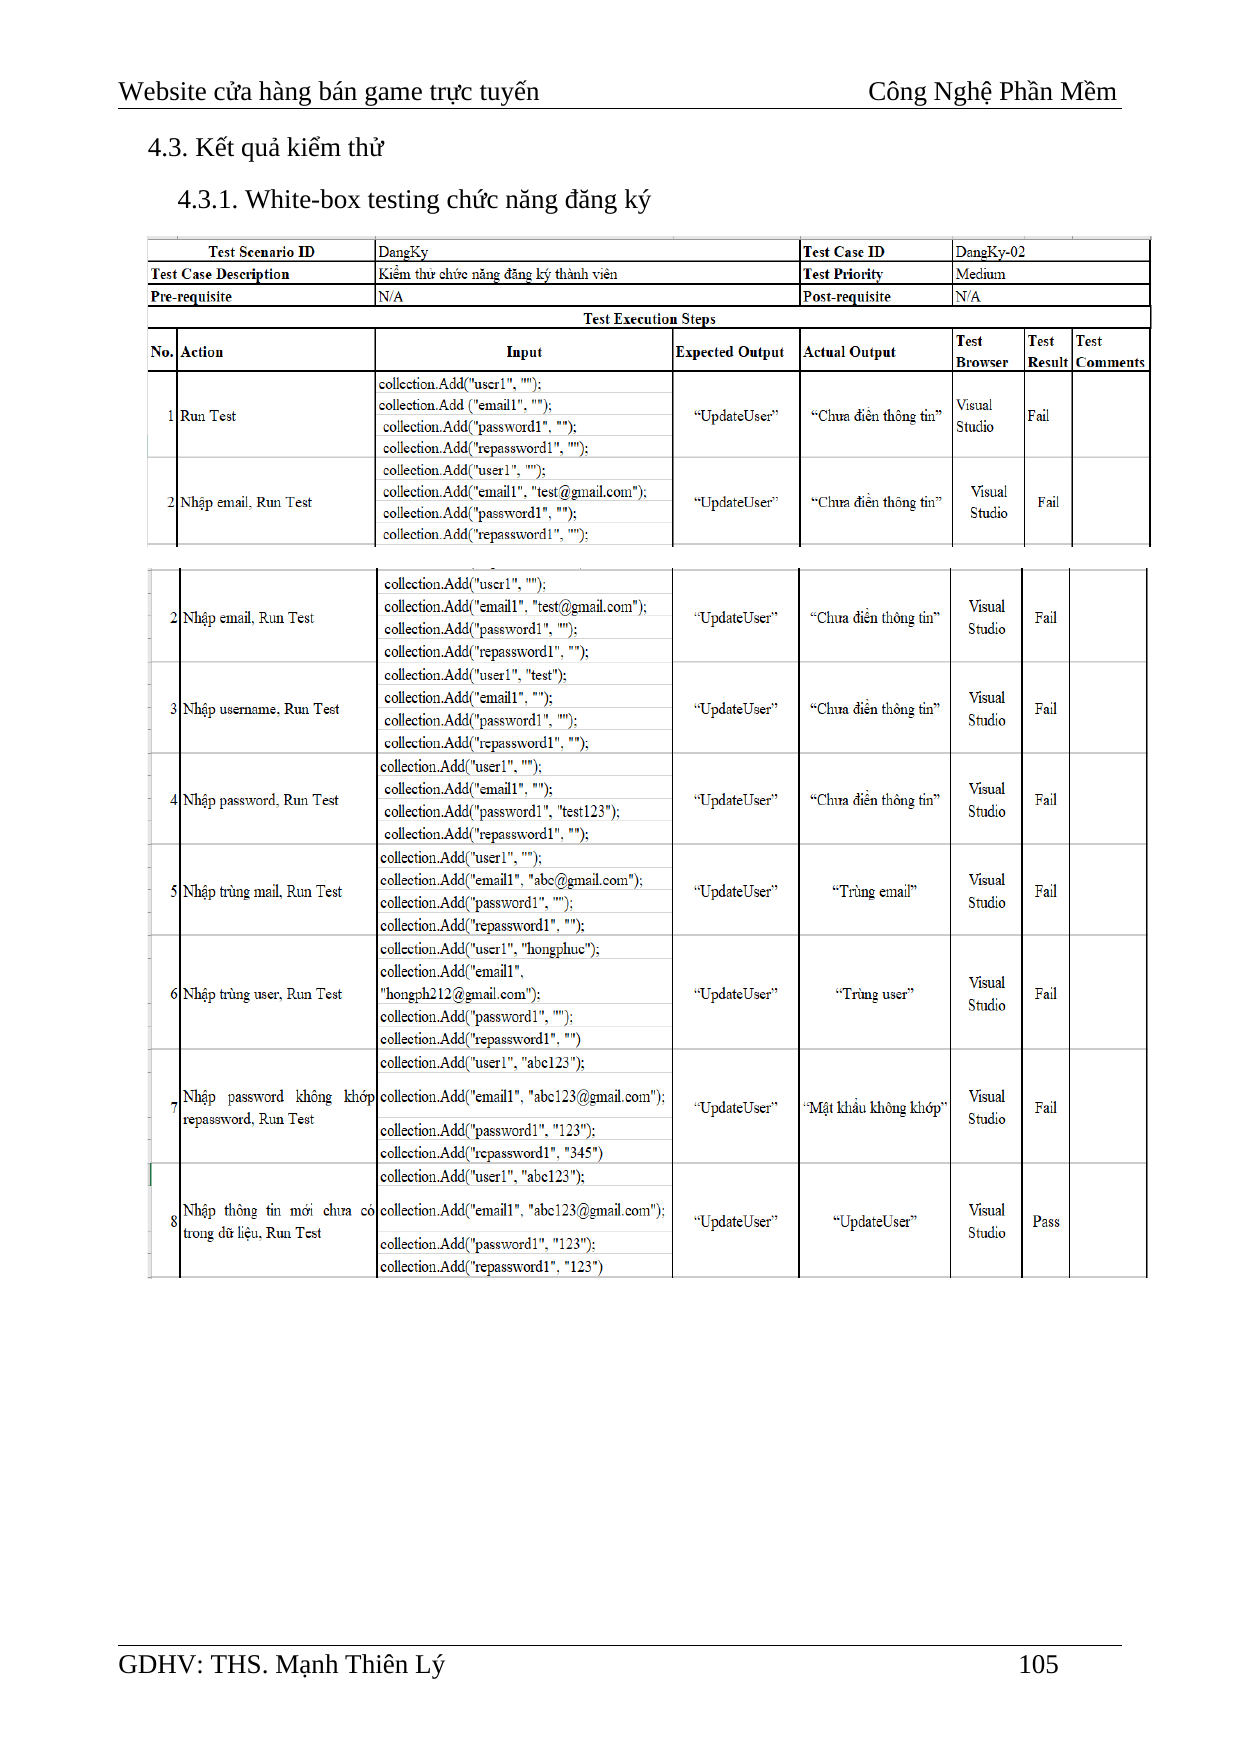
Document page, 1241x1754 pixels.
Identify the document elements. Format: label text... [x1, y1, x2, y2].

subtitle White-box testing chức năng đăng ký [177, 183, 1122, 215]
subtitle Kết quả kiểm thử [118, 131, 1122, 162]
picture [147, 568, 1152, 1279]
picture [147, 236, 1152, 547]
